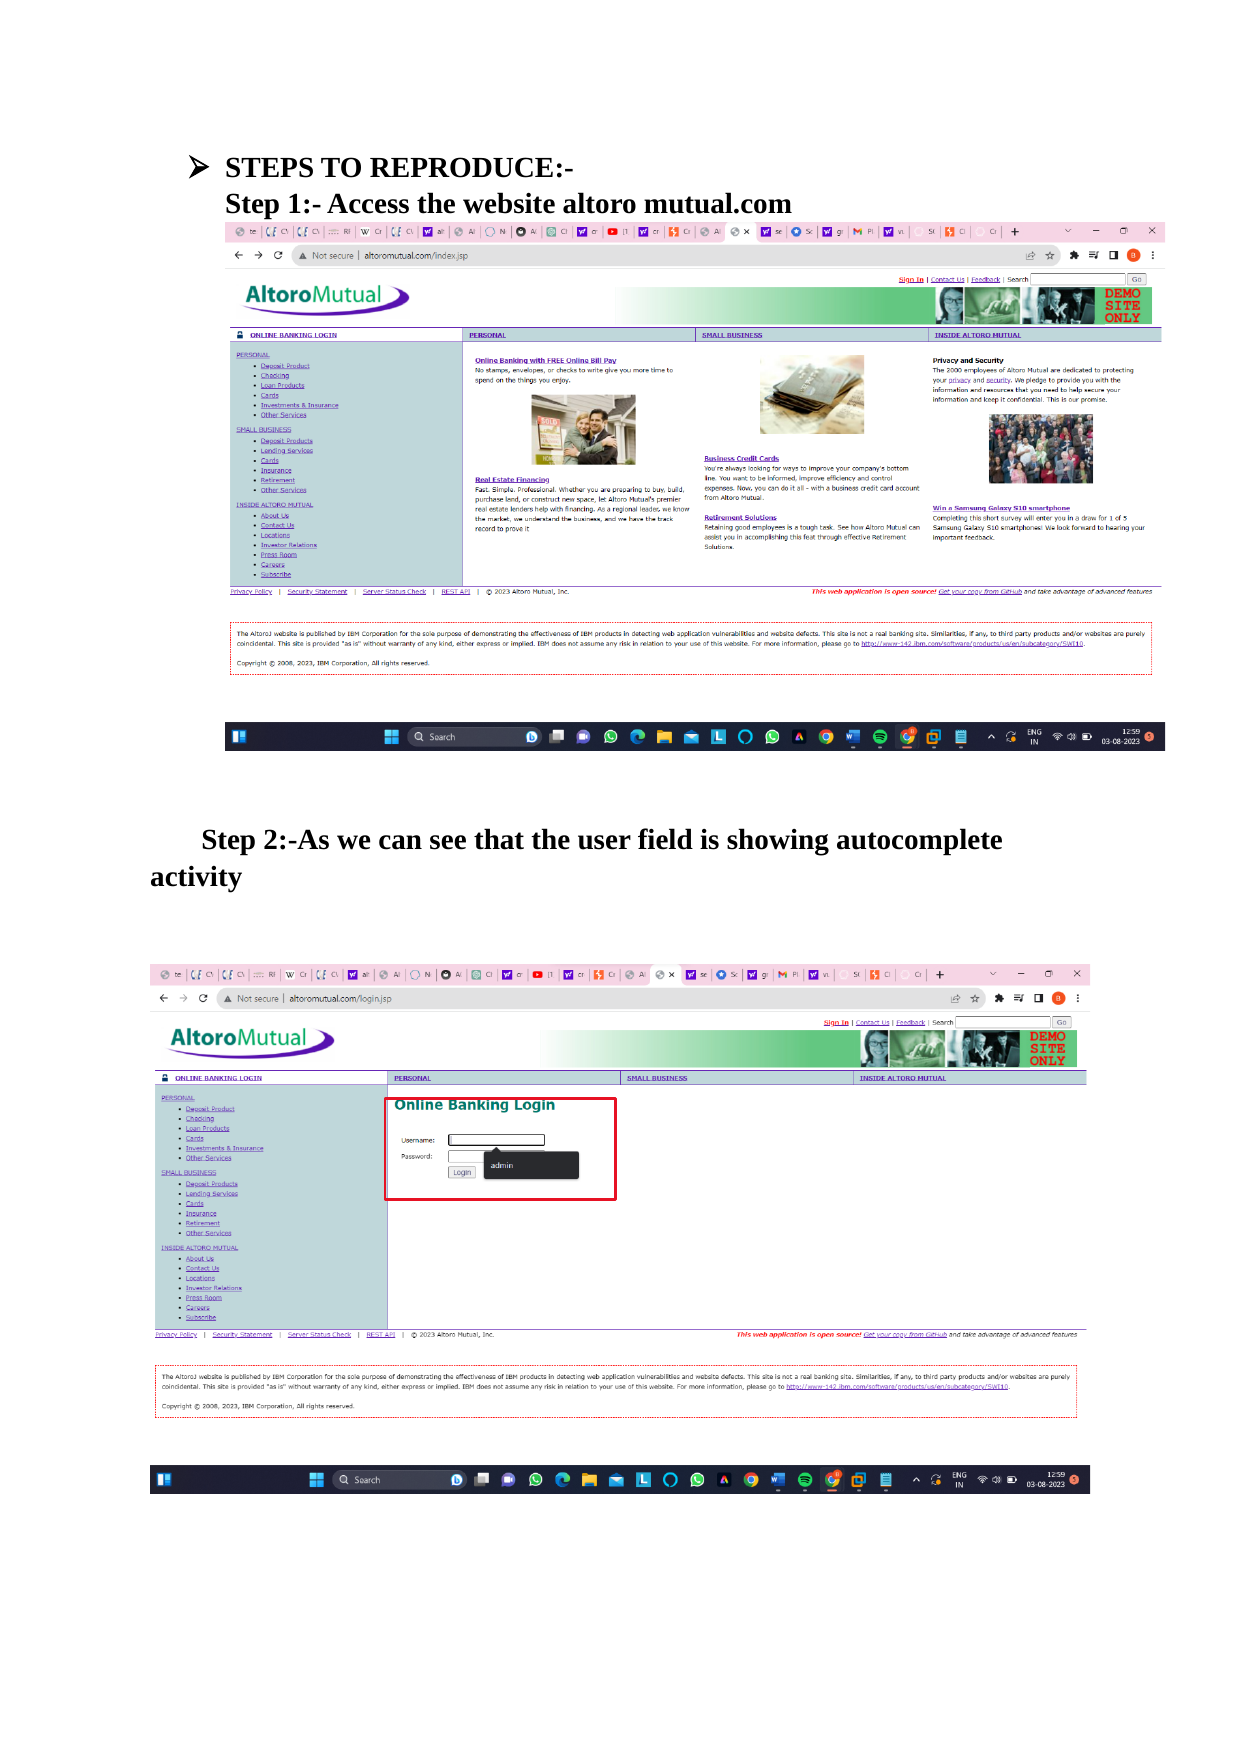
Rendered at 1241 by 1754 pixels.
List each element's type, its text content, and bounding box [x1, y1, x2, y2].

text Step 2:-As we can see that the user field is showing autocomplete activity [150, 822, 1090, 892]
picture [150, 964, 1091, 1494]
list Step 1:- Access the website altoro mutual.com [225, 186, 1090, 222]
picture [225, 222, 1166, 751]
list STEPS TO REPRODUCE:- [187, 150, 1090, 184]
